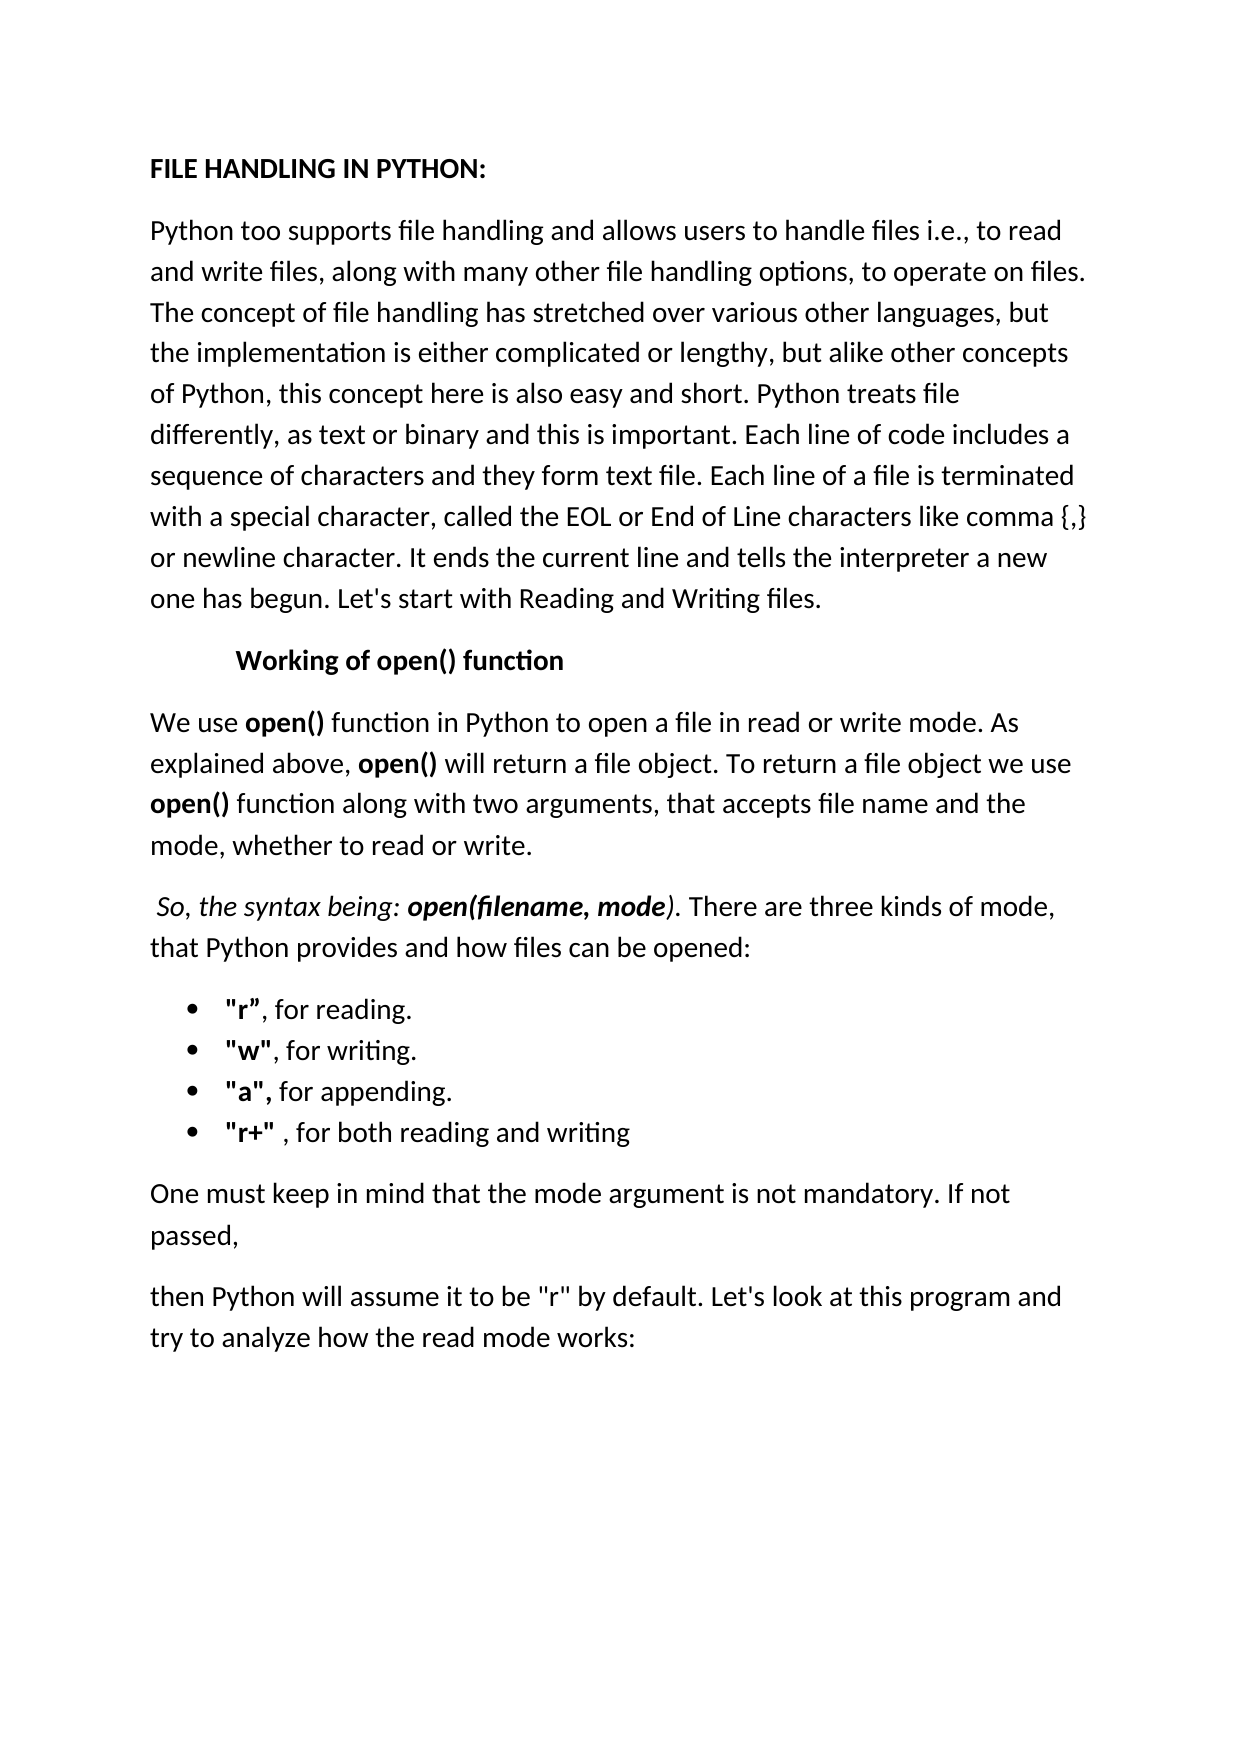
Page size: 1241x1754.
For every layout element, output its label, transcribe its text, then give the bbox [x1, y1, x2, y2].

text So, the syntax being: open(filename, mode). There are three kinds of mode, that Python provides and how files can be opened: [150, 888, 1090, 965]
text One must keep in mind that the mode argument is not mandatory. If not passed, [150, 1176, 1090, 1252]
text We use open() function in Python to open a file in read or write mode. As explained above, open() will return a file object. To return a file object we use open() function along with two arguments, that accepts file name and the mode, whether to read or write. [150, 704, 1090, 862]
text Python too supports file handling and allows users to handle files i.e., to read and write files, along with many other file handling options, to operate on files. The concept of file handling has stretched over various other languages, but the implementation is either complicated or lengthy, but alike other concepts of Python, this concept here is also easy and short. Python treats file differently, as text or binary and this is important. Each line of code includes a sequence of characters and they form text file. Each line of a file is terminated with a special character, called the EOL or End of Line characters like comma {,} or newline character. It ends the current line and tells the interpreter a new one has begun. Let's start with Reading and Writing files. [150, 212, 1090, 616]
list "a", for appending. [187, 1073, 1090, 1108]
text Working of open() function [150, 642, 1090, 678]
list "r”, for reading. [187, 991, 1090, 1027]
list "r+" , for both reading and writing [187, 1114, 1090, 1149]
list "w", for writing. [187, 1032, 1090, 1068]
text FILE HANDLING IN PYTHON: [150, 150, 1090, 186]
text then Python will assume it to be "r" by default. Let's look at this program and try to analyze how the read mode works:The open command will open the file in the read mode and the for loop will print each line present in the file. [150, 1278, 1090, 1355]
